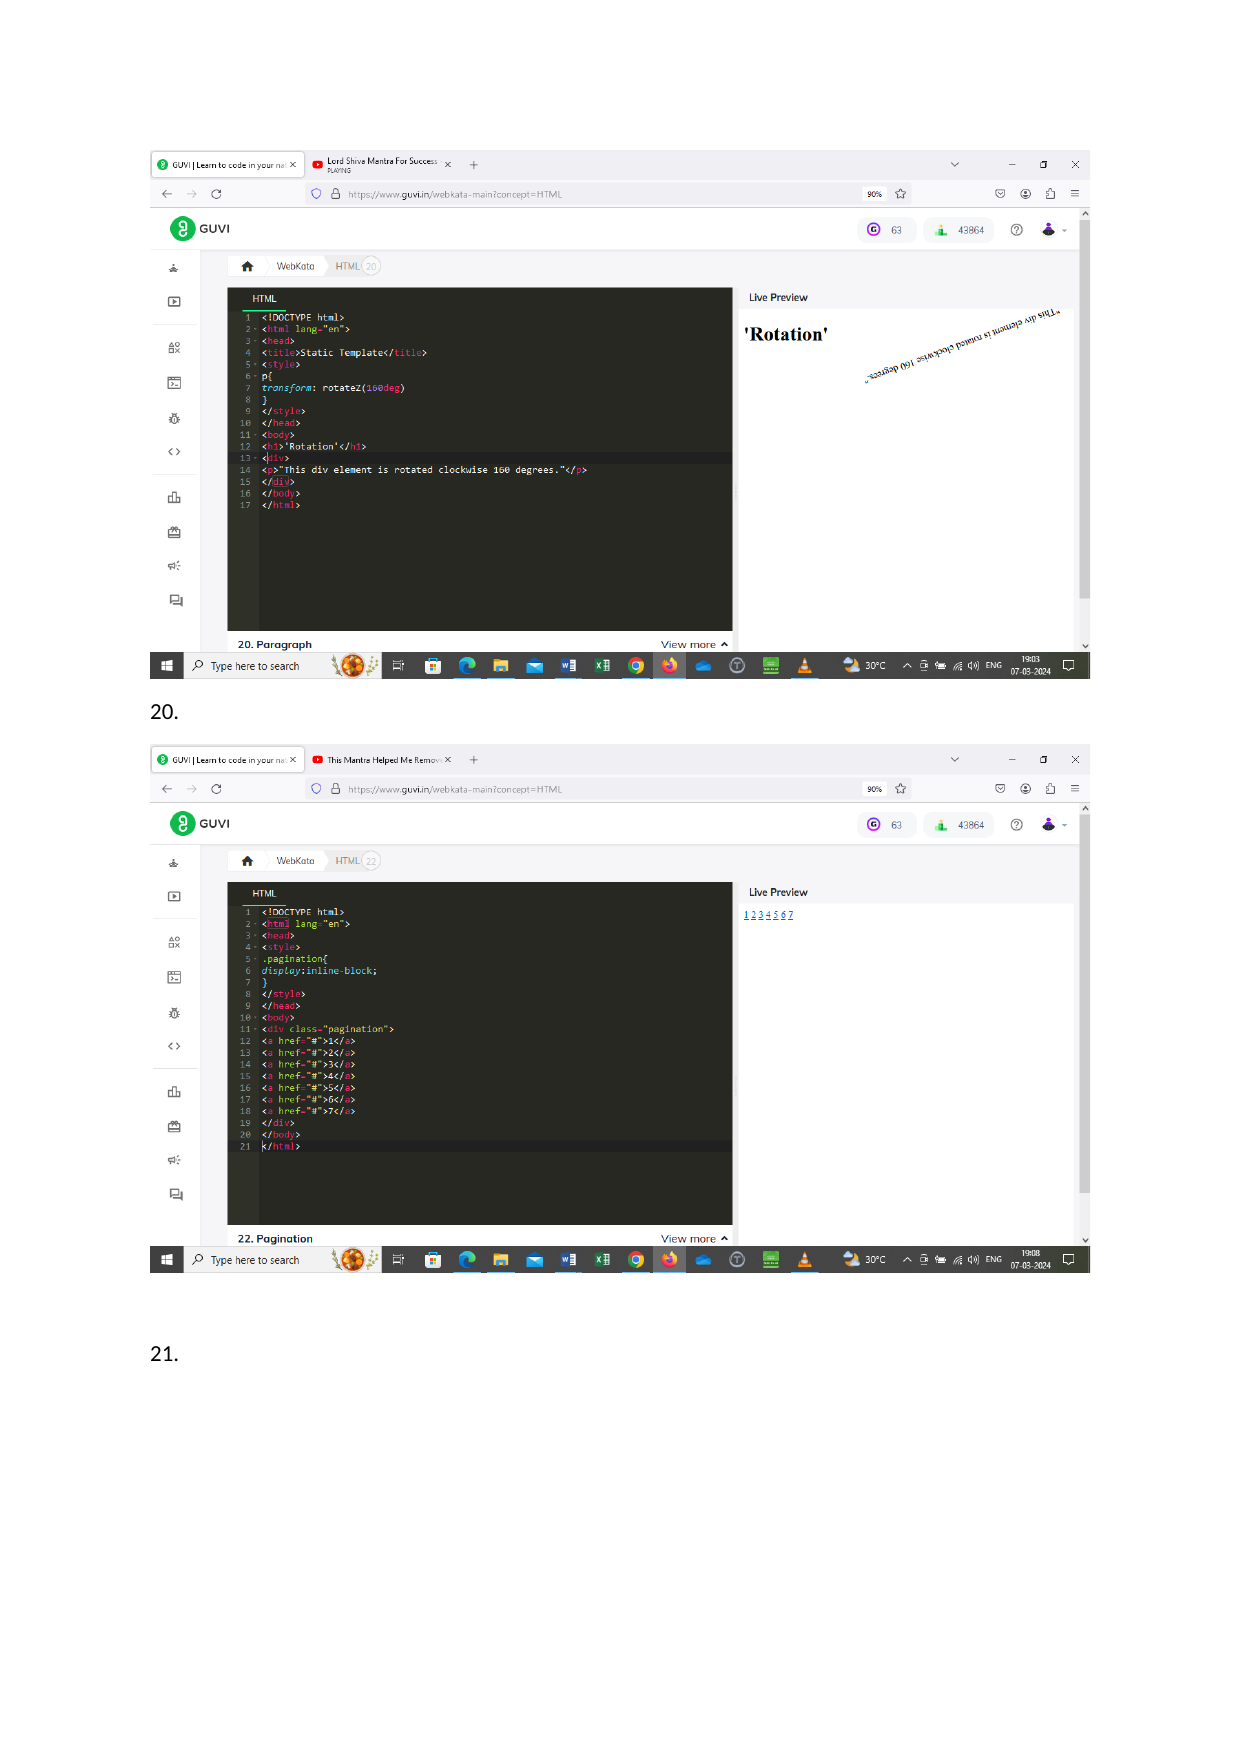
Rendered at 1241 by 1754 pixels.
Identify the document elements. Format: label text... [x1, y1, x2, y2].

text 20. [150, 697, 1090, 726]
picture [150, 744, 1091, 1273]
text 21. [150, 1339, 1090, 1367]
picture [150, 150, 1091, 679]
